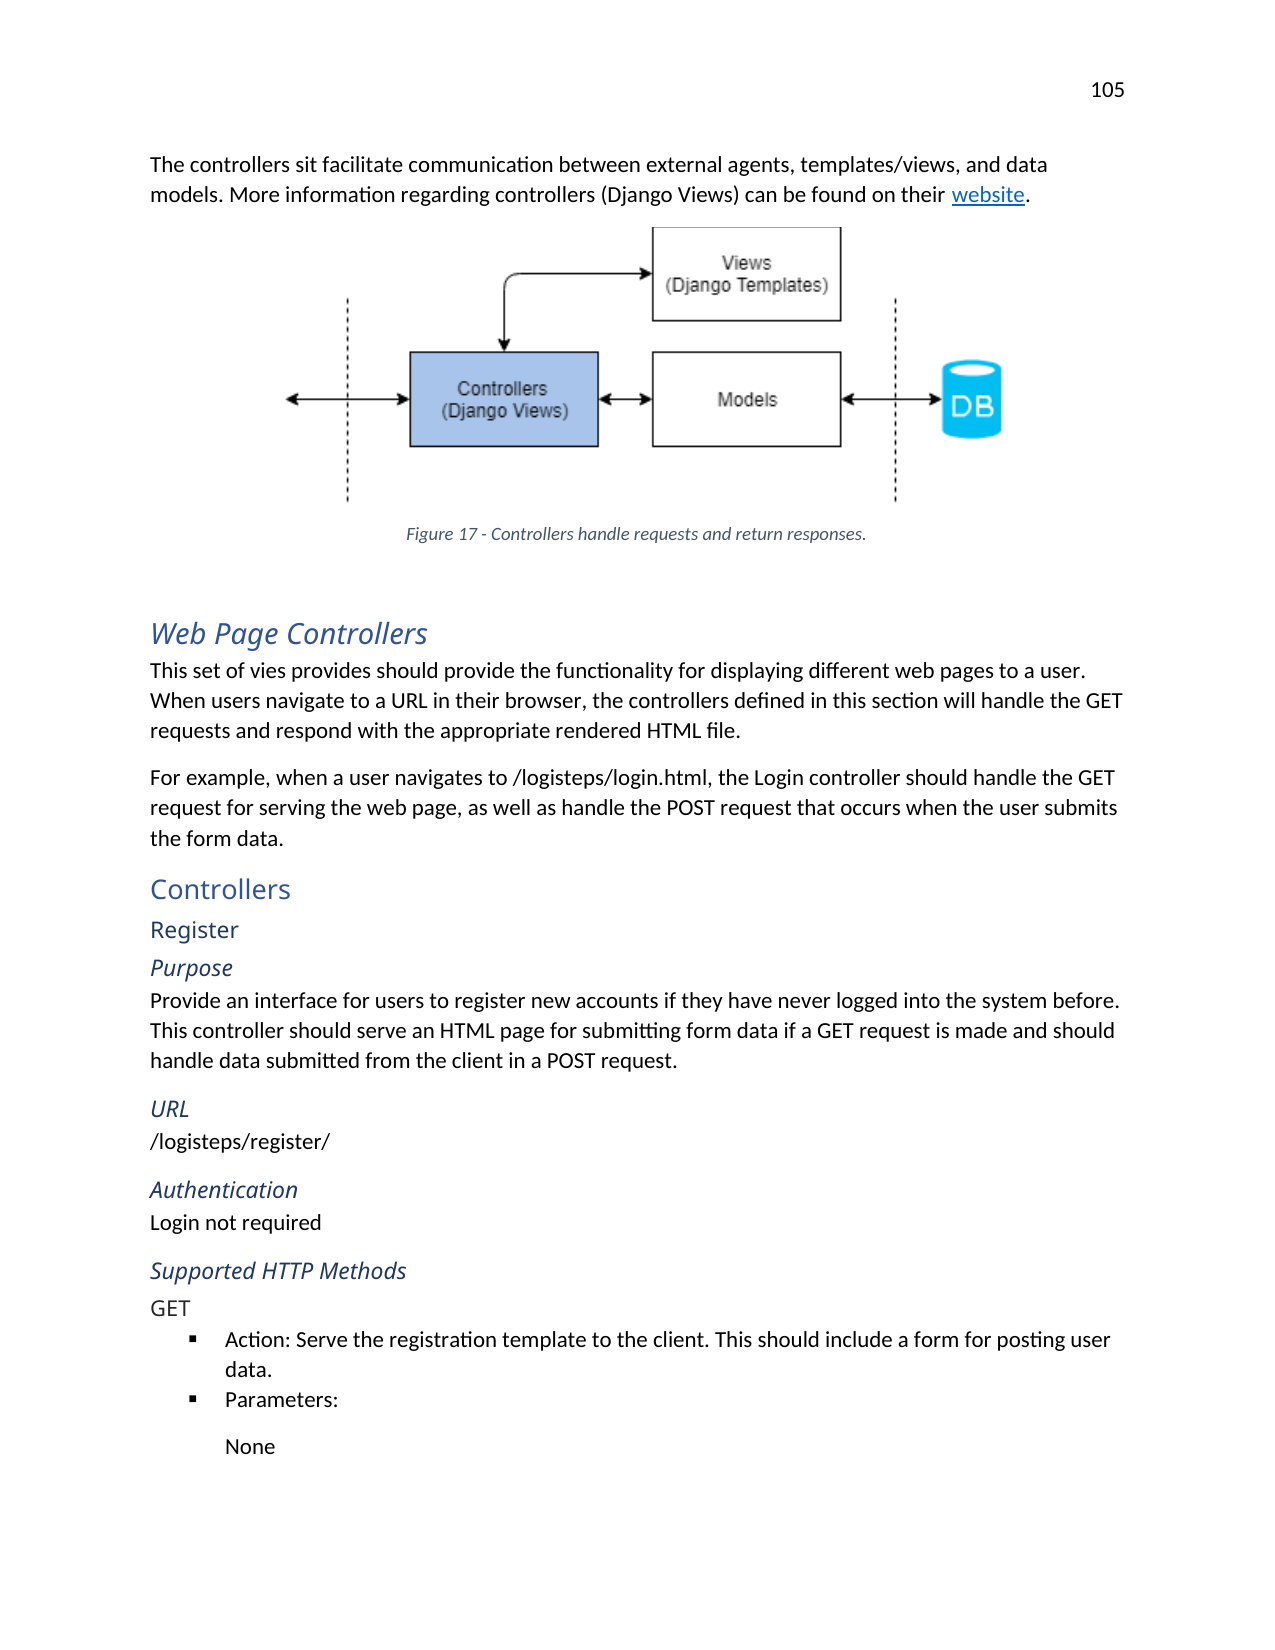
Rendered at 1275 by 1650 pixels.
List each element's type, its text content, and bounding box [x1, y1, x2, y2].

text This set of vies provides should provide the functionality for displaying different web pages to a user. When users navigate to a URL in their browser, the controllers defined in this section will handle the GET requests and respond with the appropriate rendered HTML file. [150, 656, 1125, 744]
list Action: Serve the registration template to the client. This should include a form for posting user data. [187, 1325, 1125, 1383]
text None [150, 1432, 1125, 1460]
subtitle Web Page Controllers [150, 613, 1125, 653]
subtitle Controllers [150, 871, 1125, 907]
subtitle GET [150, 1293, 1125, 1322]
text The controllers sit facilitate communication between external agents, templates/views, and data models. More information regarding controllers (Django Views) can be found on their website. [150, 150, 1125, 208]
text Login not required [150, 1208, 1125, 1236]
subtitle Supported HTTP Methods [150, 1255, 1125, 1286]
subtitle URL [150, 1093, 1125, 1125]
subtitle Purpose [150, 952, 1125, 984]
subtitle Register [150, 914, 1125, 946]
subtitle Authentication [150, 1174, 1125, 1205]
list Parameters: [187, 1385, 1125, 1413]
text Provide an interface for users to register new accounts if they have never logged into the system before. This controller should serve an HTML page for submitting form data if a GET request is made and should handle data submitted from the client in a POST request. [150, 986, 1125, 1074]
text /logisteps/register/ [150, 1127, 1125, 1155]
text For example, when a user navigates to /logisteps/login.html, the Login controller should handle the GET request for serving the web page, as well as handle the POST request that occurs when the user submits the form data. [150, 763, 1125, 852]
picture [272, 227, 1003, 504]
